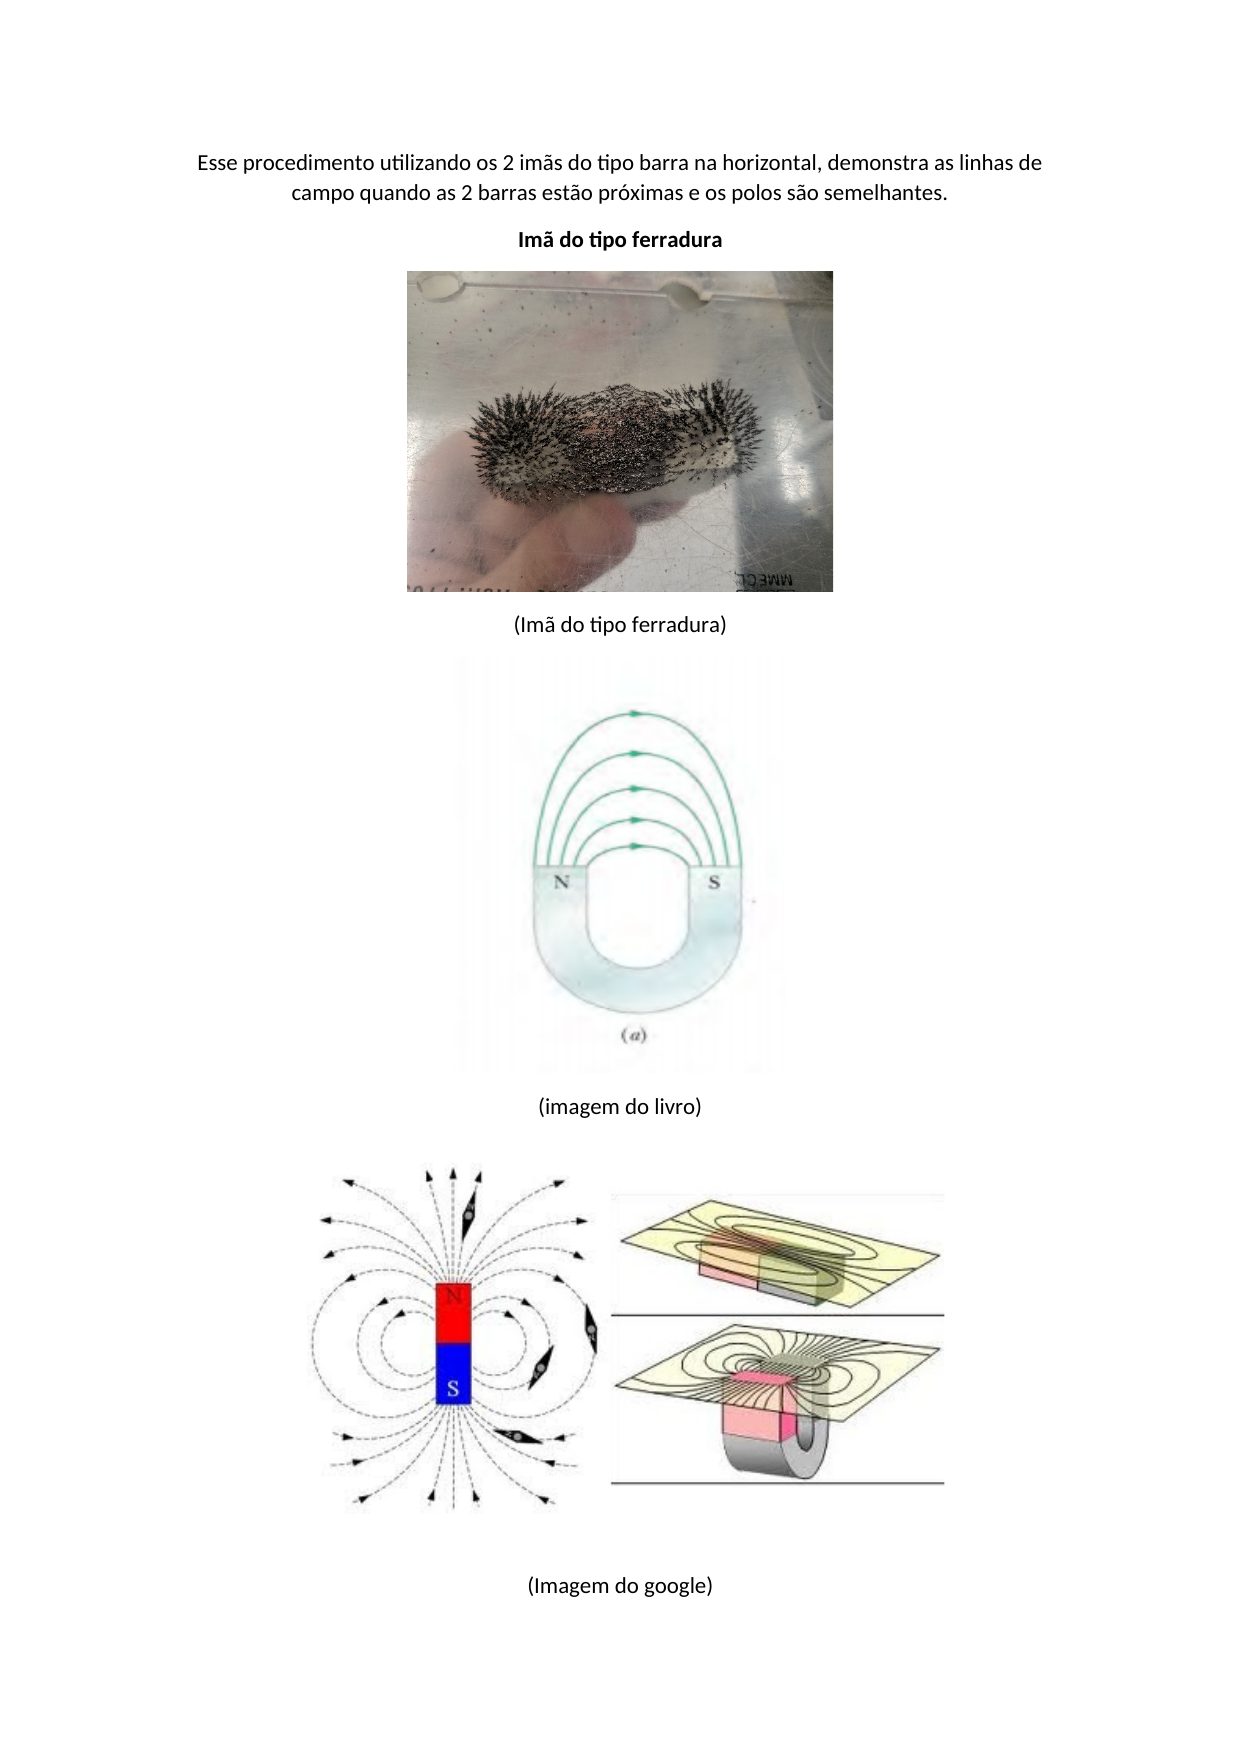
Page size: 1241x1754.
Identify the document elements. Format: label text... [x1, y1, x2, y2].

picture [407, 271, 834, 592]
text (imagem do livro) [177, 1092, 1063, 1120]
text (Imã do tipo ferradura) [177, 610, 1063, 638]
text Esse procedimento utilizando os 2 imãs do tipo barra na horizontal, demonstra as linhas de campo quando as 2 barras estão próximas e os polos são semelhantes. [177, 148, 1063, 206]
picture [296, 1138, 945, 1553]
text Imã do tipo ferradura [177, 225, 1063, 253]
text (Imagem do google) [177, 1572, 1063, 1599]
picture [453, 657, 787, 1073]
